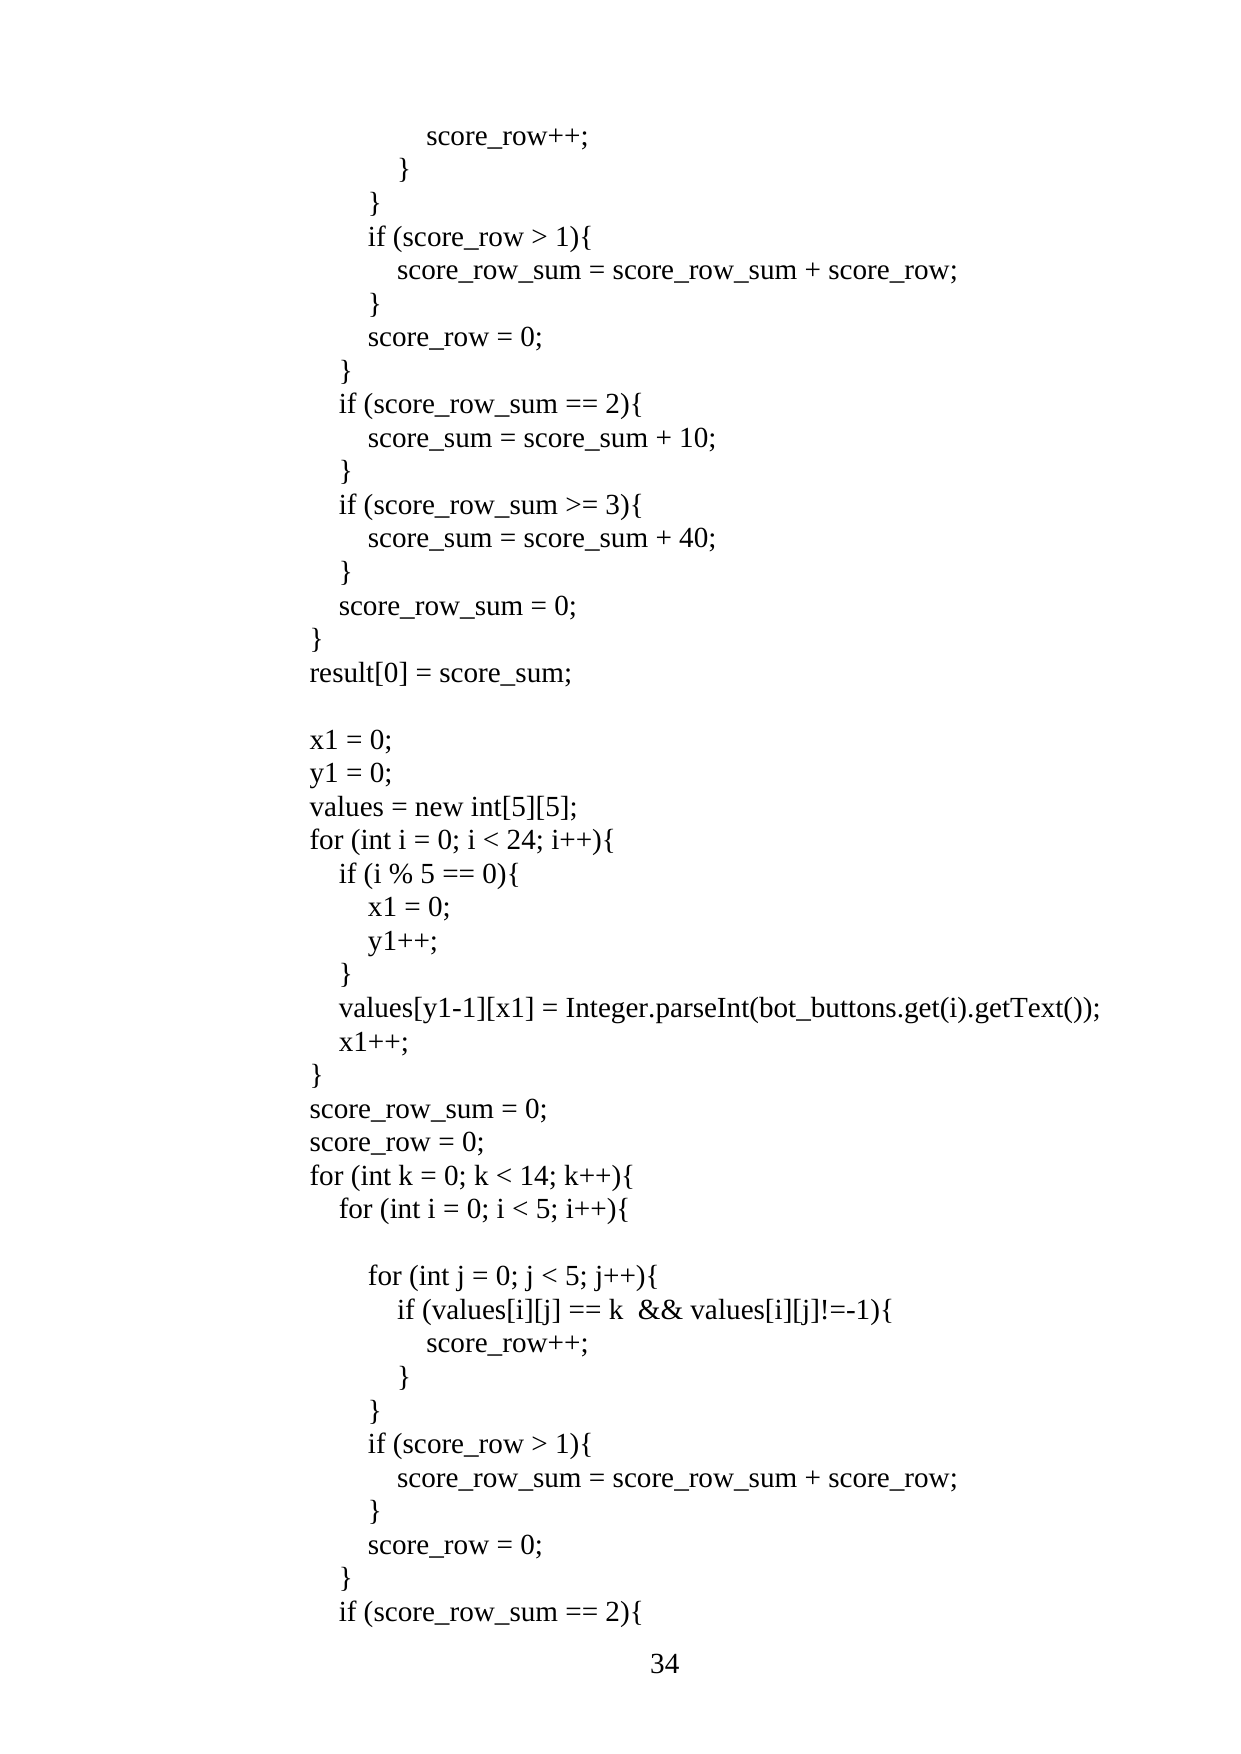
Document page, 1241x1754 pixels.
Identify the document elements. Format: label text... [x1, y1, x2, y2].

text score_row = 0; [177, 1124, 1152, 1158]
text for (int i = 0; i < 24; i++){ [177, 822, 1152, 856]
text if (score_row > 1){ [177, 1426, 1152, 1460]
text x1 = 0; [177, 889, 1152, 923]
text for (int j = 0; j < 5; j++){ [177, 1258, 1152, 1292]
text y1 = 0; [177, 755, 1152, 789]
text score_row_sum = score_row_sum + score_row; [177, 252, 1152, 286]
text } [177, 957, 1152, 990]
text } [177, 353, 1152, 386]
text } [177, 453, 1152, 487]
text } [177, 554, 1152, 588]
text score_row_sum = score_row_sum + score_row; [177, 1460, 1152, 1493]
text } [177, 185, 1152, 219]
text result[0] = score_sum; [177, 655, 1152, 688]
text score_sum = score_sum + 10; [177, 420, 1152, 453]
text score_row_sum = 0; [177, 1091, 1152, 1124]
text score_row++; [177, 118, 1152, 152]
text } [177, 1560, 1152, 1594]
text } [177, 1359, 1152, 1393]
text score_row++; [177, 1326, 1152, 1359]
text y1++; [177, 923, 1152, 957]
text } [177, 286, 1152, 319]
text if (score_row_sum == 2){ [177, 386, 1152, 420]
text for (int i = 0; i < 5; i++){ [177, 1191, 1152, 1225]
text } [177, 152, 1152, 185]
text score_row = 0; [177, 319, 1152, 353]
text score_row_sum = 0; [177, 588, 1152, 621]
text if (score_row_sum >= 3){ [177, 487, 1152, 521]
text if (values[i][j] == k && values[i][j]!=-1){ [177, 1292, 1152, 1326]
text score_sum = score_sum + 40; [177, 521, 1152, 554]
text } [177, 621, 1152, 655]
text for (int k = 0; k < 14; k++){ [177, 1158, 1152, 1191]
text values = new int[5][5]; [177, 789, 1152, 822]
text if (i % 5 == 0){ [177, 856, 1152, 889]
text score_row = 0; [177, 1527, 1152, 1560]
text } [177, 1057, 1152, 1091]
text x1 = 0; [177, 722, 1152, 755]
text values[y1-1][x1] = Integer.parseInt(bot_buttons.get(i).getText()); [177, 990, 1152, 1024]
text } [177, 1393, 1152, 1426]
text x1++; [177, 1024, 1152, 1057]
text } [177, 1493, 1152, 1527]
text if (score_row > 1){ [177, 219, 1152, 252]
text if (score_row_sum == 2){ [177, 1594, 1152, 1627]
